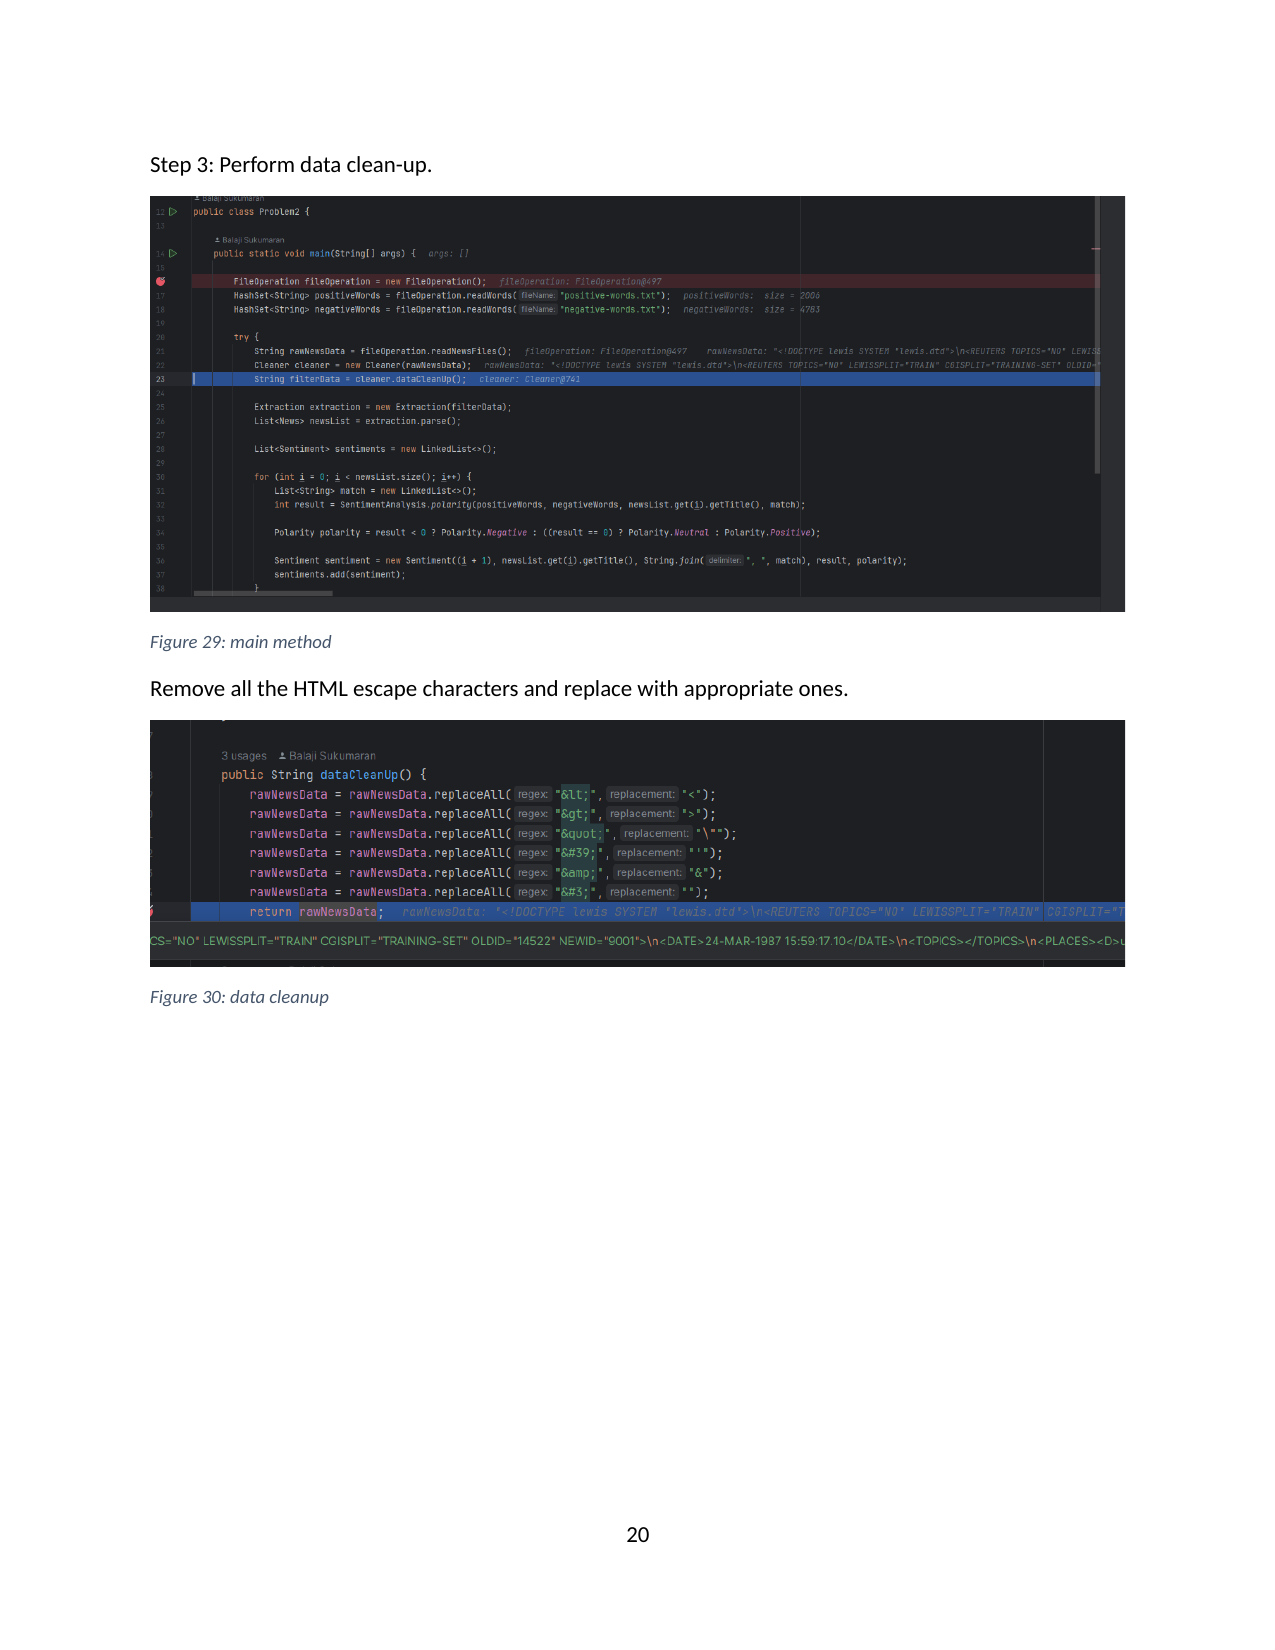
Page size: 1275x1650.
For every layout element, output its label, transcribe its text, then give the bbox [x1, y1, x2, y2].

text Step 3: Perform data clean-up. [150, 150, 1125, 178]
picture [150, 196, 1125, 612]
text Figure 29: main method [150, 630, 1125, 653]
text Figure 30: data cleanup [150, 986, 1125, 1008]
picture [150, 720, 1125, 967]
text Remove all the HTML escape characters and replace with appropriate ones. [150, 674, 1125, 702]
